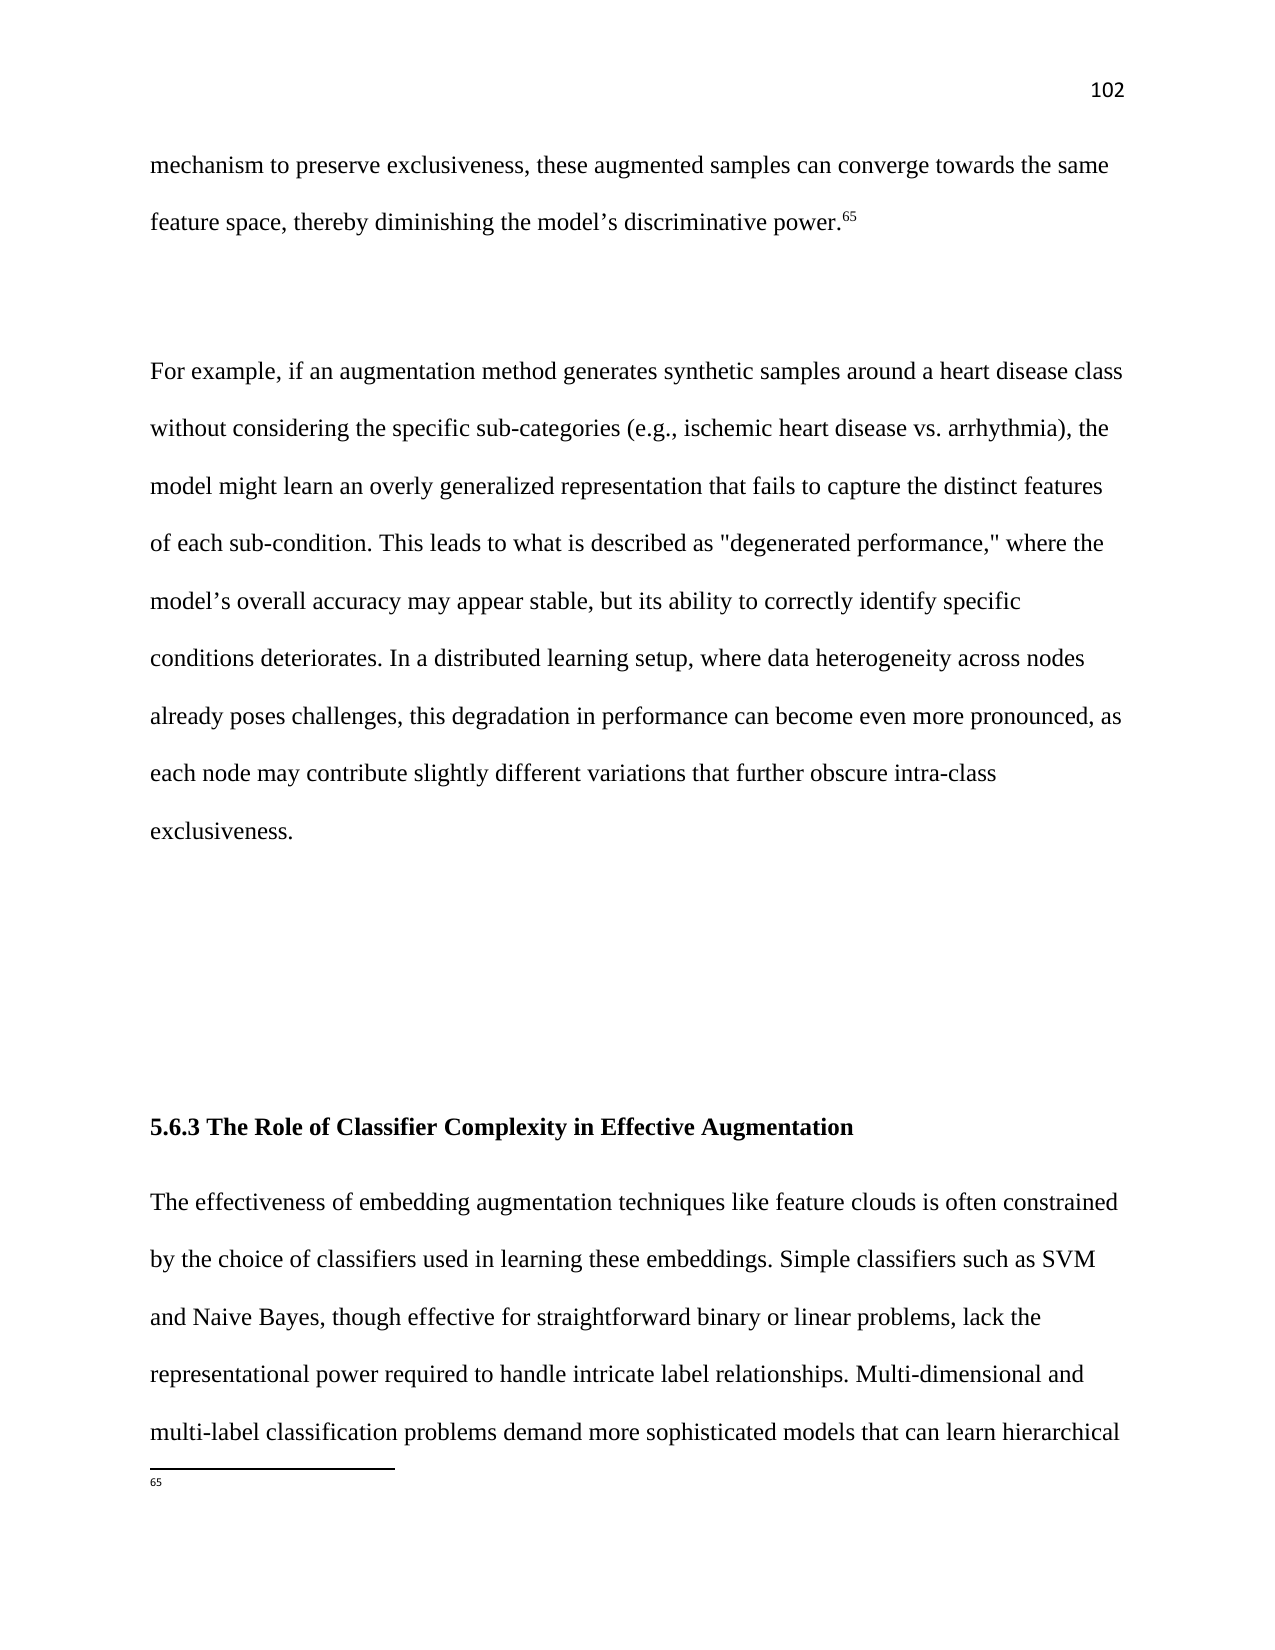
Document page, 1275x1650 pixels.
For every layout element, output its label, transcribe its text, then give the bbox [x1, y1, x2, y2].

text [150, 1187, 1125, 1445]
text For example, if an augmentation method generates synthetic samples around a heart disease class without considering the specific sub-categories (e.g., ischemic heart disease vs. arrhythmia), the model might learn an overly generalized representation that fails to capture the distinct features of each sub-condition. This leads to what is described as "degenerated performance," where the model’s overall accuracy may appear stable, but its ability to correctly identify specific conditions deteriorates. In a distributed learning setup, where data heterogeneity across nodes already poses challenges, this degradation in performance can become even more pronounced, as each node may contribute slightly different variations that further obscure intra-class exclusiveness. [150, 356, 1125, 844]
text 5.6.3 The Role of Classifier Complexity in Effective Augmentation [150, 1112, 1125, 1141]
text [150, 150, 1125, 236]
